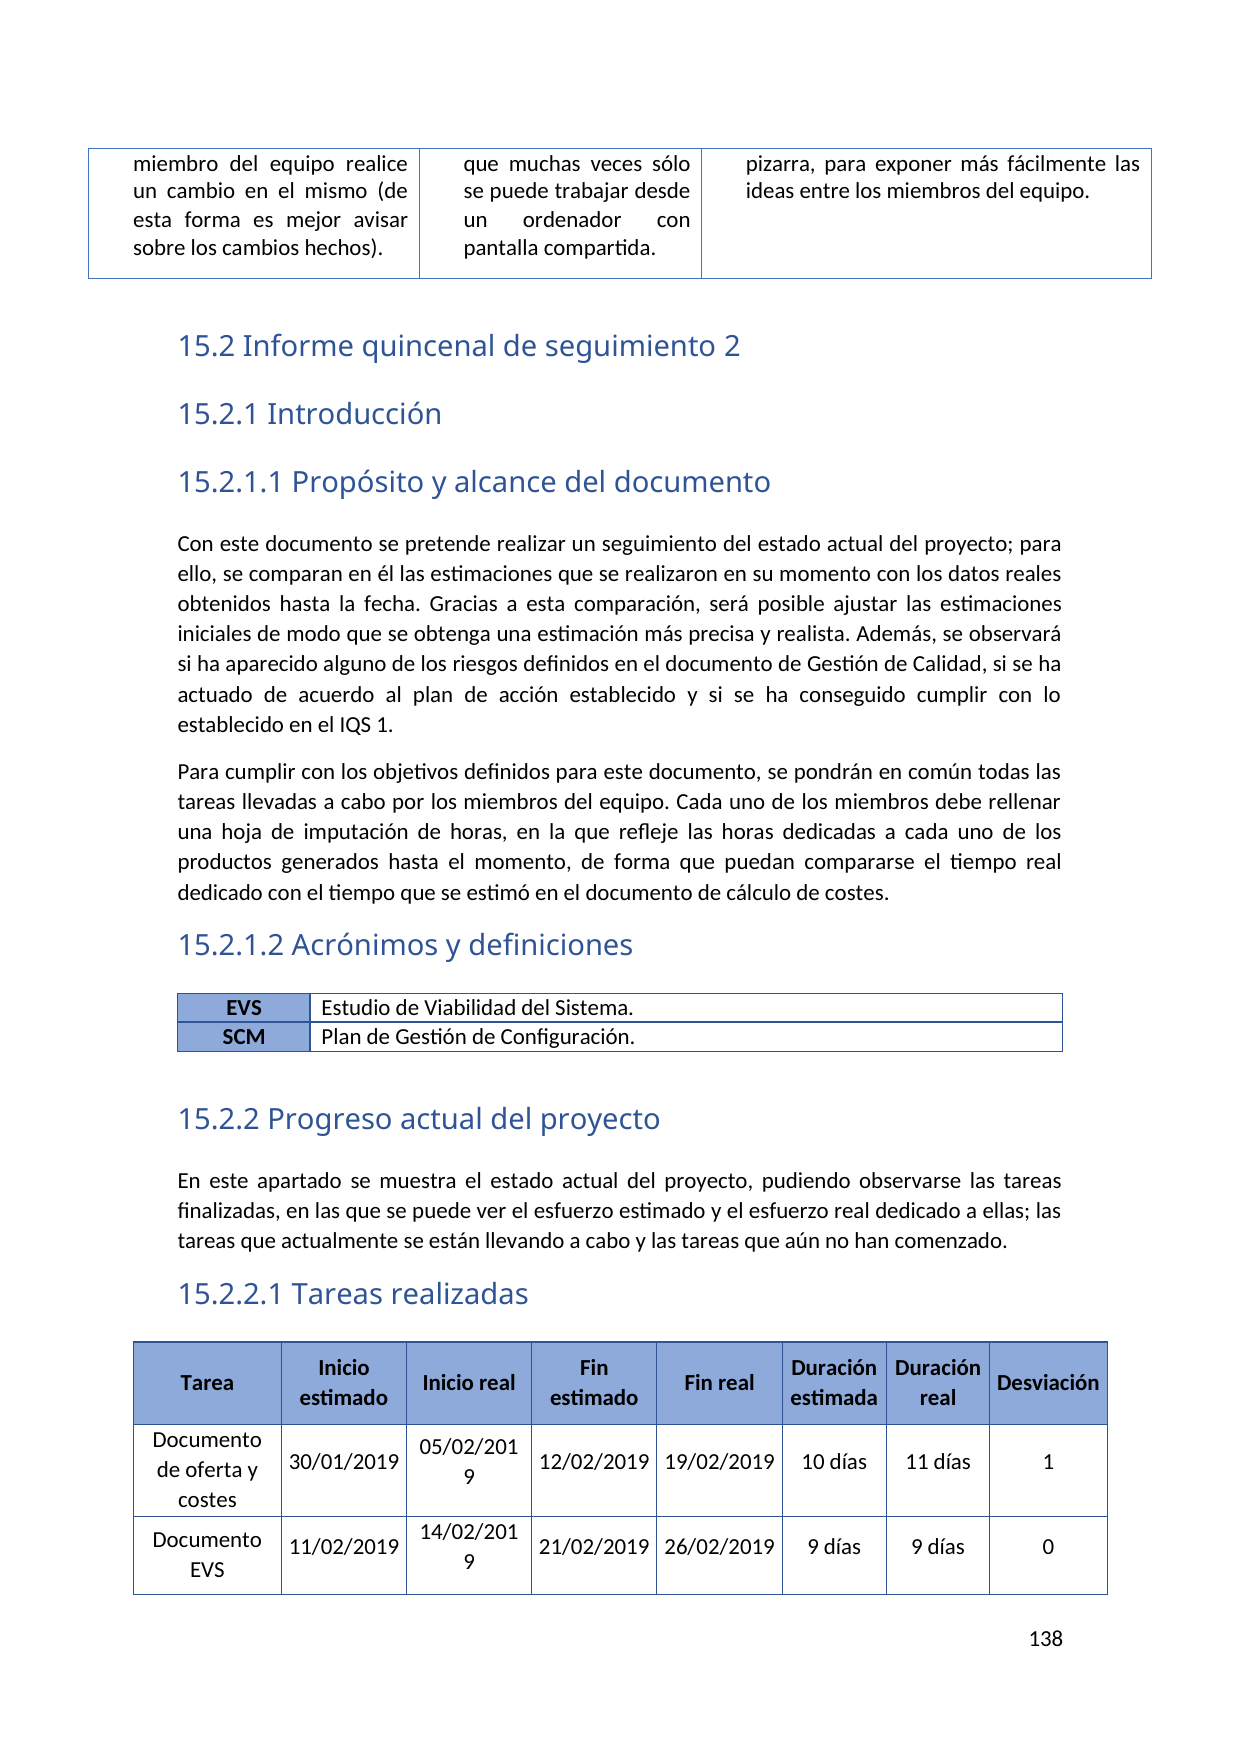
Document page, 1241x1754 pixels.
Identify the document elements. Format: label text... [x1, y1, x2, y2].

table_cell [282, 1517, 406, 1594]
subtitle 15.2.1.2 Acrónimos y definiciones [177, 924, 1063, 964]
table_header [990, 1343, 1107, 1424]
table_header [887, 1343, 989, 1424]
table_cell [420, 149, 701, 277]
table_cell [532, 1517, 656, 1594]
subtitle 15.2.2 Progreso actual del proyecto [177, 1098, 1063, 1138]
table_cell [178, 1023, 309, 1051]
text Para cumplir con los objetivos definidos para este documento, se pondrán en común todas las tareas llevadas a cabo por los miembros del equipo. Cada uno de los miembros debe rellenar una hoja de imputación de horas, en la que refleje las horas dedicadas a cada uno de los productos generados hasta el momento, de forma que puedan compararse el tiempo real dedicado con el tiempo que se estimó en el documento de cálculo de costes. [177, 757, 1063, 906]
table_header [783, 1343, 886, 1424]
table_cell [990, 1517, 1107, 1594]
subtitle 15.2.1.1 Propósito y alcance del documento [177, 461, 1063, 501]
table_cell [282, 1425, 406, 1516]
subtitle 15.2.1 Introducción [177, 393, 1063, 433]
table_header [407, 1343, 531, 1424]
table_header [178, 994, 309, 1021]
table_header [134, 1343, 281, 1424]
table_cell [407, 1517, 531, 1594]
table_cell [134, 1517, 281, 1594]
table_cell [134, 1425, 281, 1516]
subtitle 15.2.2.1 Tareas realizadas [177, 1273, 1063, 1313]
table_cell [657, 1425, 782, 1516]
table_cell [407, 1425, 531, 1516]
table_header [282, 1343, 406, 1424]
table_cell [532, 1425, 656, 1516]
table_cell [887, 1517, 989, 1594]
text En este apartado se muestra el estado actual del proyecto, pudiendo observarse las tareas finalizadas, en las que se puede ver el esfuerzo estimado y el esfuerzo real dedicado a ellas; las tareas que actualmente se están llevando a cabo y las tareas que aún no han comenzado. [177, 1166, 1063, 1255]
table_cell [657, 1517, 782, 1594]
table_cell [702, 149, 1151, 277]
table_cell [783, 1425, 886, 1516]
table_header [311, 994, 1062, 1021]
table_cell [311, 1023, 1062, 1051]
text Con este documento se pretende realizar un seguimiento del estado actual del proyecto; para ello, se comparan en él las estimaciones que se realizaron en su momento con los datos reales obtenidos hasta la fecha. Gracias a esta comparación, será posible ajustar las estimaciones iniciales de modo que se obtenga una estimación más precisa y realista. Además, se observará si ha aparecido alguno de los riesgos definidos en el documento de Gestión de Calidad, si se ha actuado de acuerdo al plan de acción establecido y si se ha conseguido cumplir con lo establecido en el IQS 1. [177, 529, 1063, 738]
subtitle 15.2 Informe quincenal de seguimiento 2 [177, 325, 1063, 365]
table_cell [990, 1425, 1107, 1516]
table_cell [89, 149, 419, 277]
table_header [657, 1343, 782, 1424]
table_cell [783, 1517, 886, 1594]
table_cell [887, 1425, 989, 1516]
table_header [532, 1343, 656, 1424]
